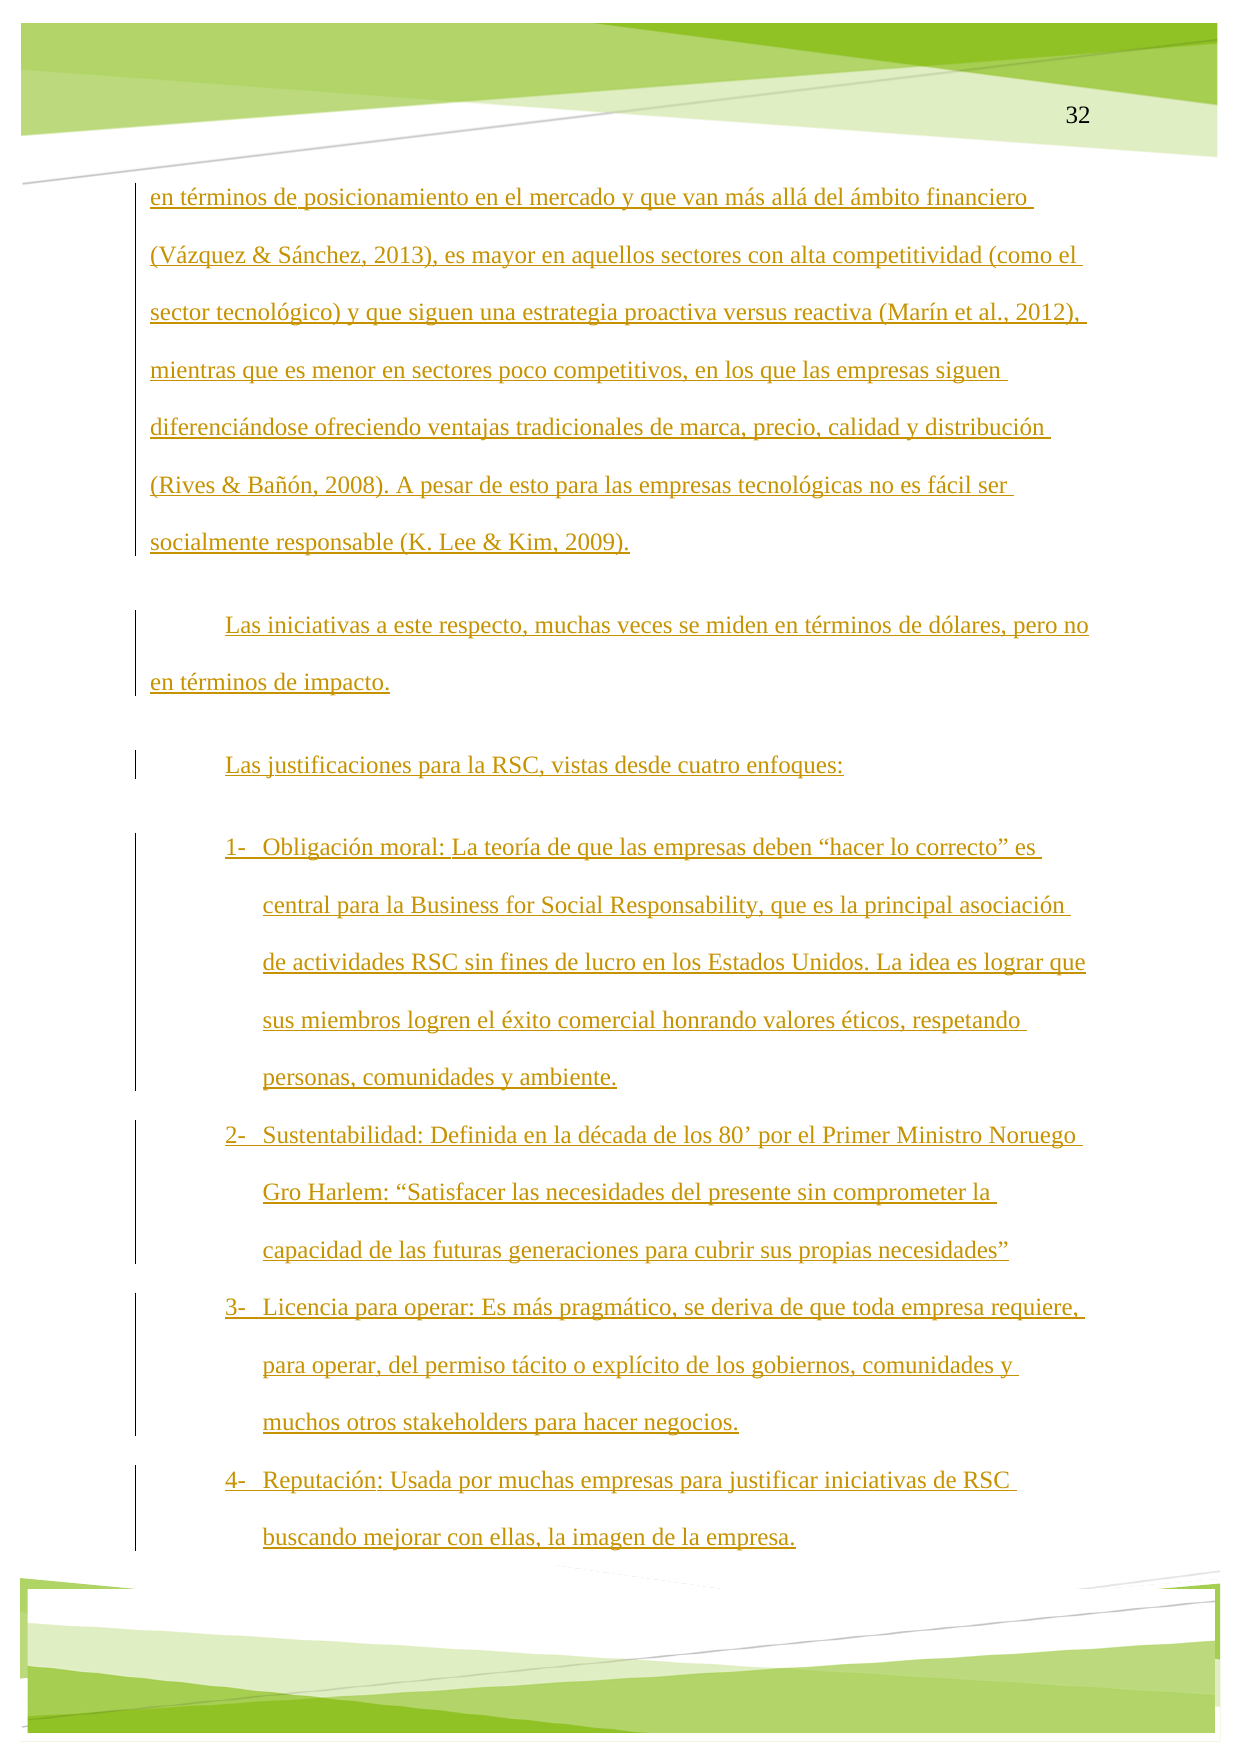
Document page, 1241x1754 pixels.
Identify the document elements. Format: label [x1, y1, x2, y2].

picture [20, 1565, 1220, 1741]
picture [21, 23, 1218, 198]
